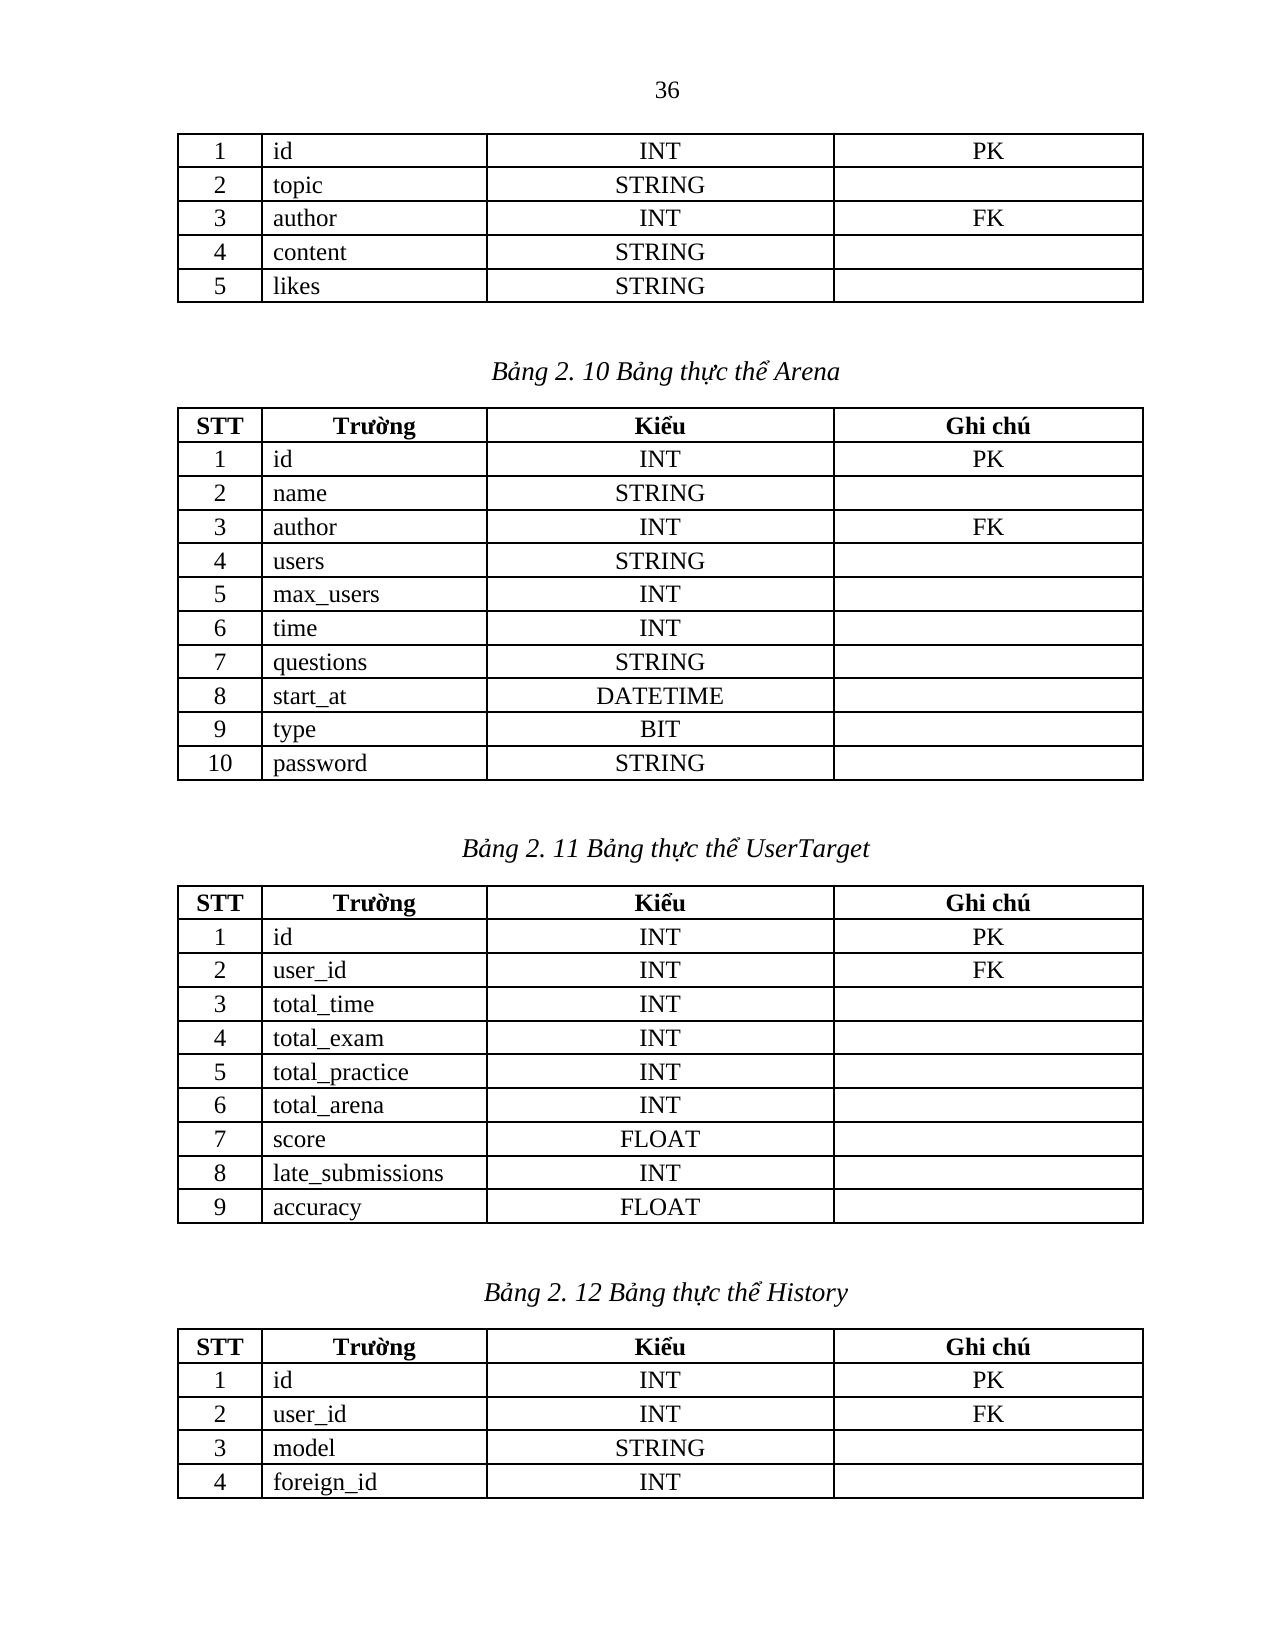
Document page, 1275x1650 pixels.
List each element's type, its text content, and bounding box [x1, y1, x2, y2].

table_cell accuracy [263, 1190, 486, 1222]
table_cell 2 [179, 1398, 261, 1429]
table_cell PK [835, 1364, 1142, 1396]
table_cell 9 [179, 713, 261, 745]
table_cell FK [835, 202, 1142, 234]
table_cell 5 [179, 578, 261, 610]
table_cell INT [488, 443, 833, 475]
table_cell INT [488, 1157, 833, 1188]
table_cell [835, 646, 1142, 677]
table_cell PK [835, 135, 1142, 166]
table_cell STRING [488, 1431, 833, 1463]
table_header Trường [263, 887, 486, 918]
table_header STT [179, 409, 261, 441]
table_cell 1 [179, 920, 261, 952]
table_cell STRING [488, 646, 833, 677]
table_cell 6 [179, 1089, 261, 1121]
table_cell id [263, 443, 486, 475]
table_cell STRING [488, 168, 833, 200]
table_cell id [263, 1364, 486, 1396]
table_cell start_at [263, 679, 486, 711]
table_cell [835, 1190, 1142, 1222]
table_cell [835, 270, 1142, 301]
table_cell STRING [488, 544, 833, 576]
table_cell [835, 236, 1142, 267]
table_cell [835, 713, 1142, 745]
table_cell 3 [179, 511, 261, 542]
table_header Ghi chú [835, 1330, 1142, 1362]
table_cell INT [488, 1364, 833, 1396]
table_cell users [263, 544, 486, 576]
table_header STT [179, 887, 261, 918]
text Bảng 2. 11 Bảng thực thể UserTarget [177, 833, 1157, 864]
table_cell [835, 1089, 1142, 1121]
table_cell STRING [488, 747, 833, 778]
table_cell INT [488, 1398, 833, 1429]
table_cell 4 [179, 1465, 261, 1497]
table_cell late_submissions [263, 1157, 486, 1188]
table_cell INT [488, 1465, 833, 1497]
text Bảng 2. 12 Bảng thực thể History [177, 1276, 1157, 1307]
table_cell [835, 1157, 1142, 1188]
table_cell FK [835, 1398, 1142, 1429]
table_cell foreign_id [263, 1465, 486, 1497]
table_cell max_users [263, 578, 486, 610]
table_cell DATETIME [488, 679, 833, 711]
table_cell [835, 477, 1142, 508]
table_cell total_arena [263, 1089, 486, 1121]
table_cell 1 [179, 135, 261, 166]
table_cell 2 [179, 477, 261, 508]
table_cell total_exam [263, 1022, 486, 1053]
table_cell user_id [263, 954, 486, 986]
table_cell [835, 988, 1142, 1019]
text Bảng 2. 10 Bảng thực thể Arena [177, 355, 1157, 386]
table_cell [835, 1465, 1142, 1497]
table_cell questions [263, 646, 486, 677]
table_cell FLOAT [488, 1123, 833, 1154]
table_cell [835, 1022, 1142, 1053]
table_cell STRING [488, 236, 833, 267]
table_cell FK [835, 511, 1142, 542]
table_cell PK [835, 920, 1142, 952]
table_cell score [263, 1123, 486, 1154]
table_cell 5 [179, 1055, 261, 1087]
table_cell [835, 612, 1142, 643]
table_cell 9 [179, 1190, 261, 1222]
table_cell INT [488, 1022, 833, 1053]
table_cell author [263, 202, 486, 234]
table_cell INT [488, 578, 833, 610]
table_cell [835, 1055, 1142, 1087]
table_cell model [263, 1431, 486, 1463]
table_header Ghi chú [835, 887, 1142, 918]
table_cell total_practice [263, 1055, 486, 1087]
table_cell author [263, 511, 486, 542]
table_cell INT [488, 1089, 833, 1121]
table_cell 3 [179, 1431, 261, 1463]
table_cell INT [488, 135, 833, 166]
table_header Trường [263, 409, 486, 441]
table_cell 3 [179, 202, 261, 234]
table_cell [835, 747, 1142, 778]
table_header Kiểu [488, 887, 833, 918]
table_cell content [263, 236, 486, 267]
table_cell STRING [488, 477, 833, 508]
table_cell type [263, 713, 486, 745]
table_cell 1 [179, 1364, 261, 1396]
table_cell 4 [179, 1022, 261, 1053]
table_cell PK [835, 443, 1142, 475]
table_cell 7 [179, 646, 261, 677]
table_cell FK [835, 954, 1142, 986]
table_cell password [263, 747, 486, 778]
table_cell 10 [179, 747, 261, 778]
table_cell 7 [179, 1123, 261, 1154]
table_cell INT [488, 202, 833, 234]
table_cell 5 [179, 270, 261, 301]
table_cell [835, 544, 1142, 576]
table_cell INT [488, 920, 833, 952]
table_cell 2 [179, 954, 261, 986]
table_cell 8 [179, 1157, 261, 1188]
table_cell [835, 168, 1142, 200]
table_cell [835, 1431, 1142, 1463]
table_cell 1 [179, 443, 261, 475]
table_cell 4 [179, 544, 261, 576]
table_cell INT [488, 954, 833, 986]
table_cell 4 [179, 236, 261, 267]
table_cell INT [488, 511, 833, 542]
table_cell STRING [488, 270, 833, 301]
table_cell 8 [179, 679, 261, 711]
table_cell [835, 1123, 1142, 1154]
table_cell BIT [488, 713, 833, 745]
table_cell user_id [263, 1398, 486, 1429]
table_cell INT [488, 988, 833, 1019]
table_cell topic [263, 168, 486, 200]
table_header Kiểu [488, 1330, 833, 1362]
table_cell name [263, 477, 486, 508]
table_cell 3 [179, 988, 261, 1019]
table_cell time [263, 612, 486, 643]
table_cell FLOAT [488, 1190, 833, 1222]
table_cell [835, 679, 1142, 711]
table_cell likes [263, 270, 486, 301]
table_header Trường [263, 1330, 486, 1362]
table_cell 6 [179, 612, 261, 643]
table_cell id [263, 920, 486, 952]
table_cell INT [488, 1055, 833, 1087]
table_cell id [263, 135, 486, 166]
table_header Kiểu [488, 409, 833, 441]
table_cell INT [488, 612, 833, 643]
table_header STT [179, 1330, 261, 1362]
table_cell 2 [179, 168, 261, 200]
table_cell total_time [263, 988, 486, 1019]
table_header Ghi chú [835, 409, 1142, 441]
table_cell [835, 578, 1142, 610]
